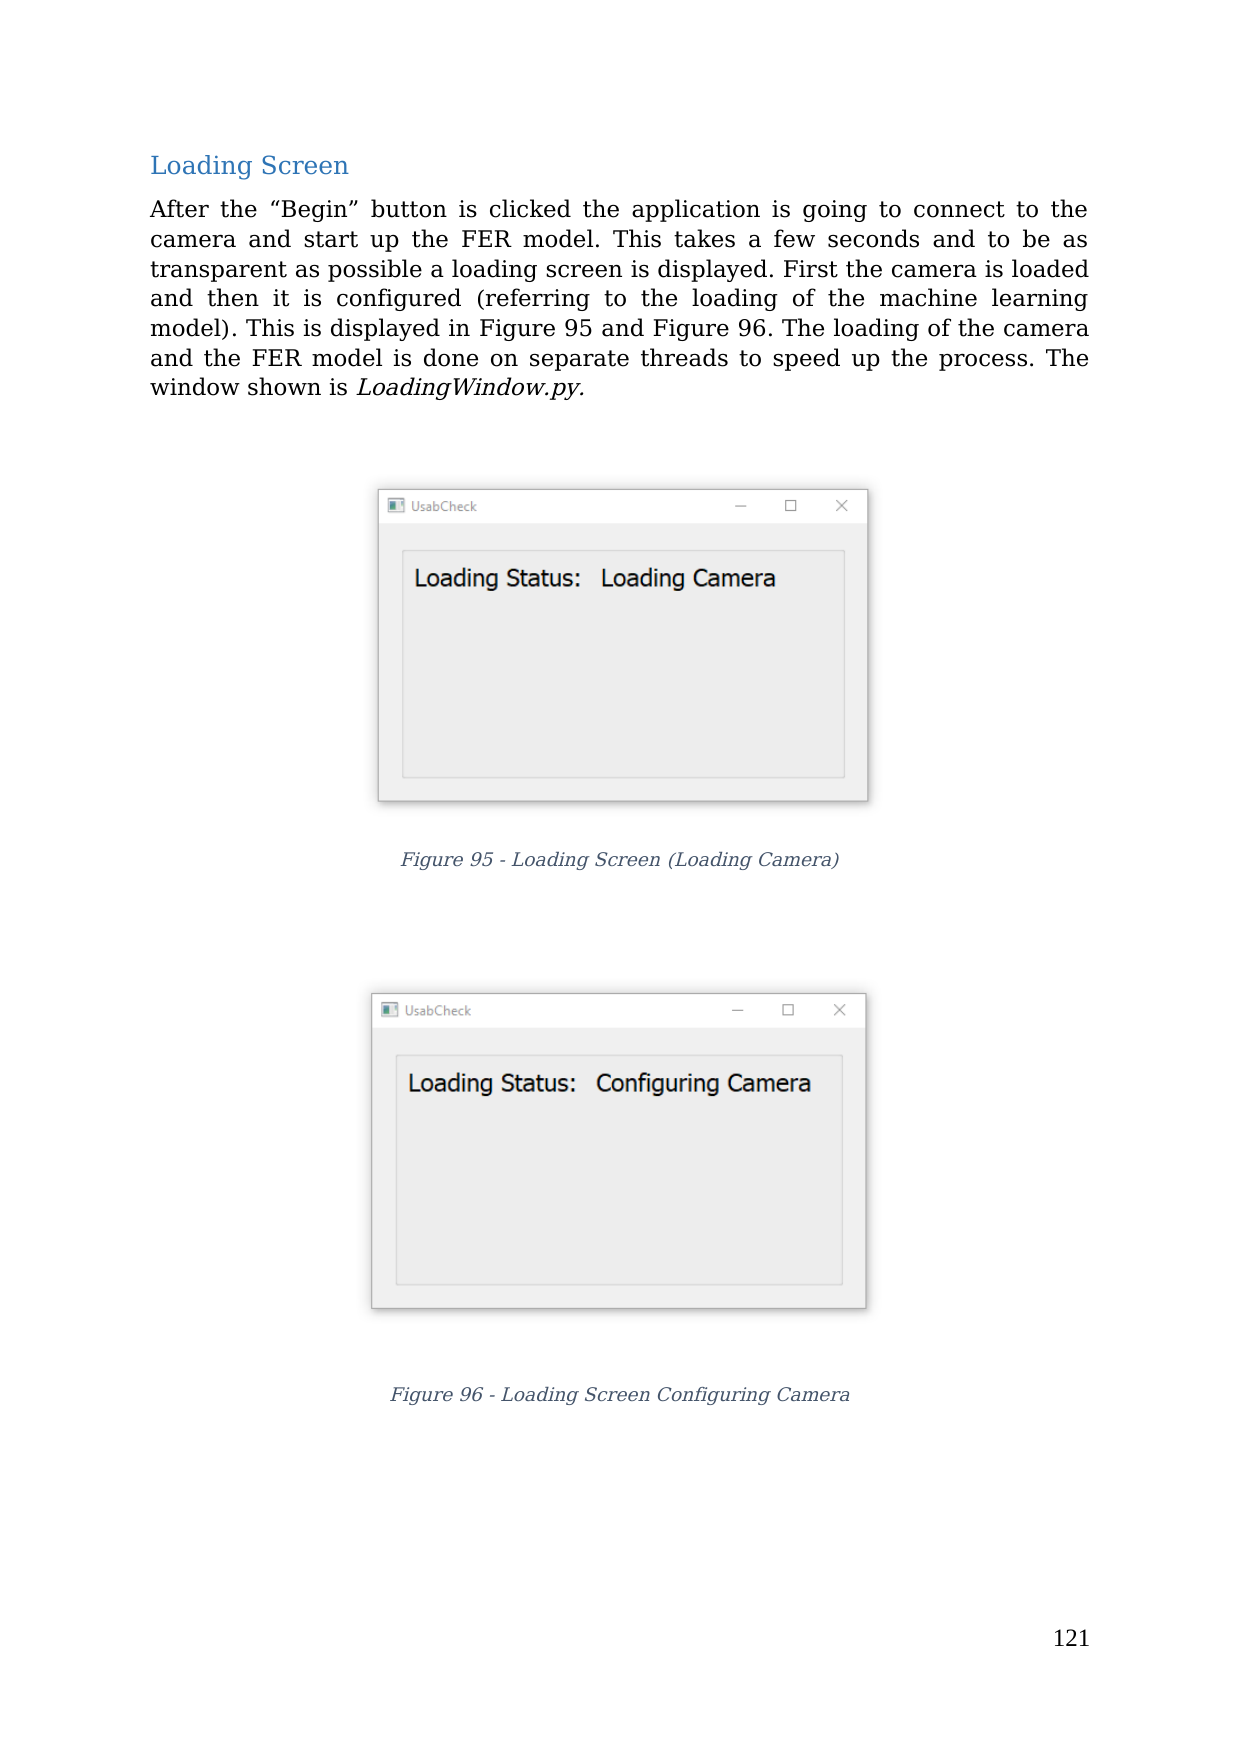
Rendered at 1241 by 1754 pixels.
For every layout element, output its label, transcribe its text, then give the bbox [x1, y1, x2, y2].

text Figure 96 - Loading Screen Configuring Camera [150, 1382, 1090, 1405]
subtitle Loading Screen [150, 150, 1090, 180]
text Figure 95 - Loading Screen (Loading Camera) [150, 847, 1090, 870]
picture [314, 937, 926, 1383]
text After the “Begin” button is clicked the application is going to connect to the camera and start up the FER model. This takes a few seconds and to be as transparent as possible a loading screen is displayed. First the camera is loaded and then it is configured (referring to the loading of the machine learning model). This is displayed in Figure 95 and Figure 96. The loading of the camera and the FER model is done on separate threads to speed up the process. The window shown is LoadingWindow.py. [150, 195, 1090, 401]
picture [317, 447, 923, 848]
